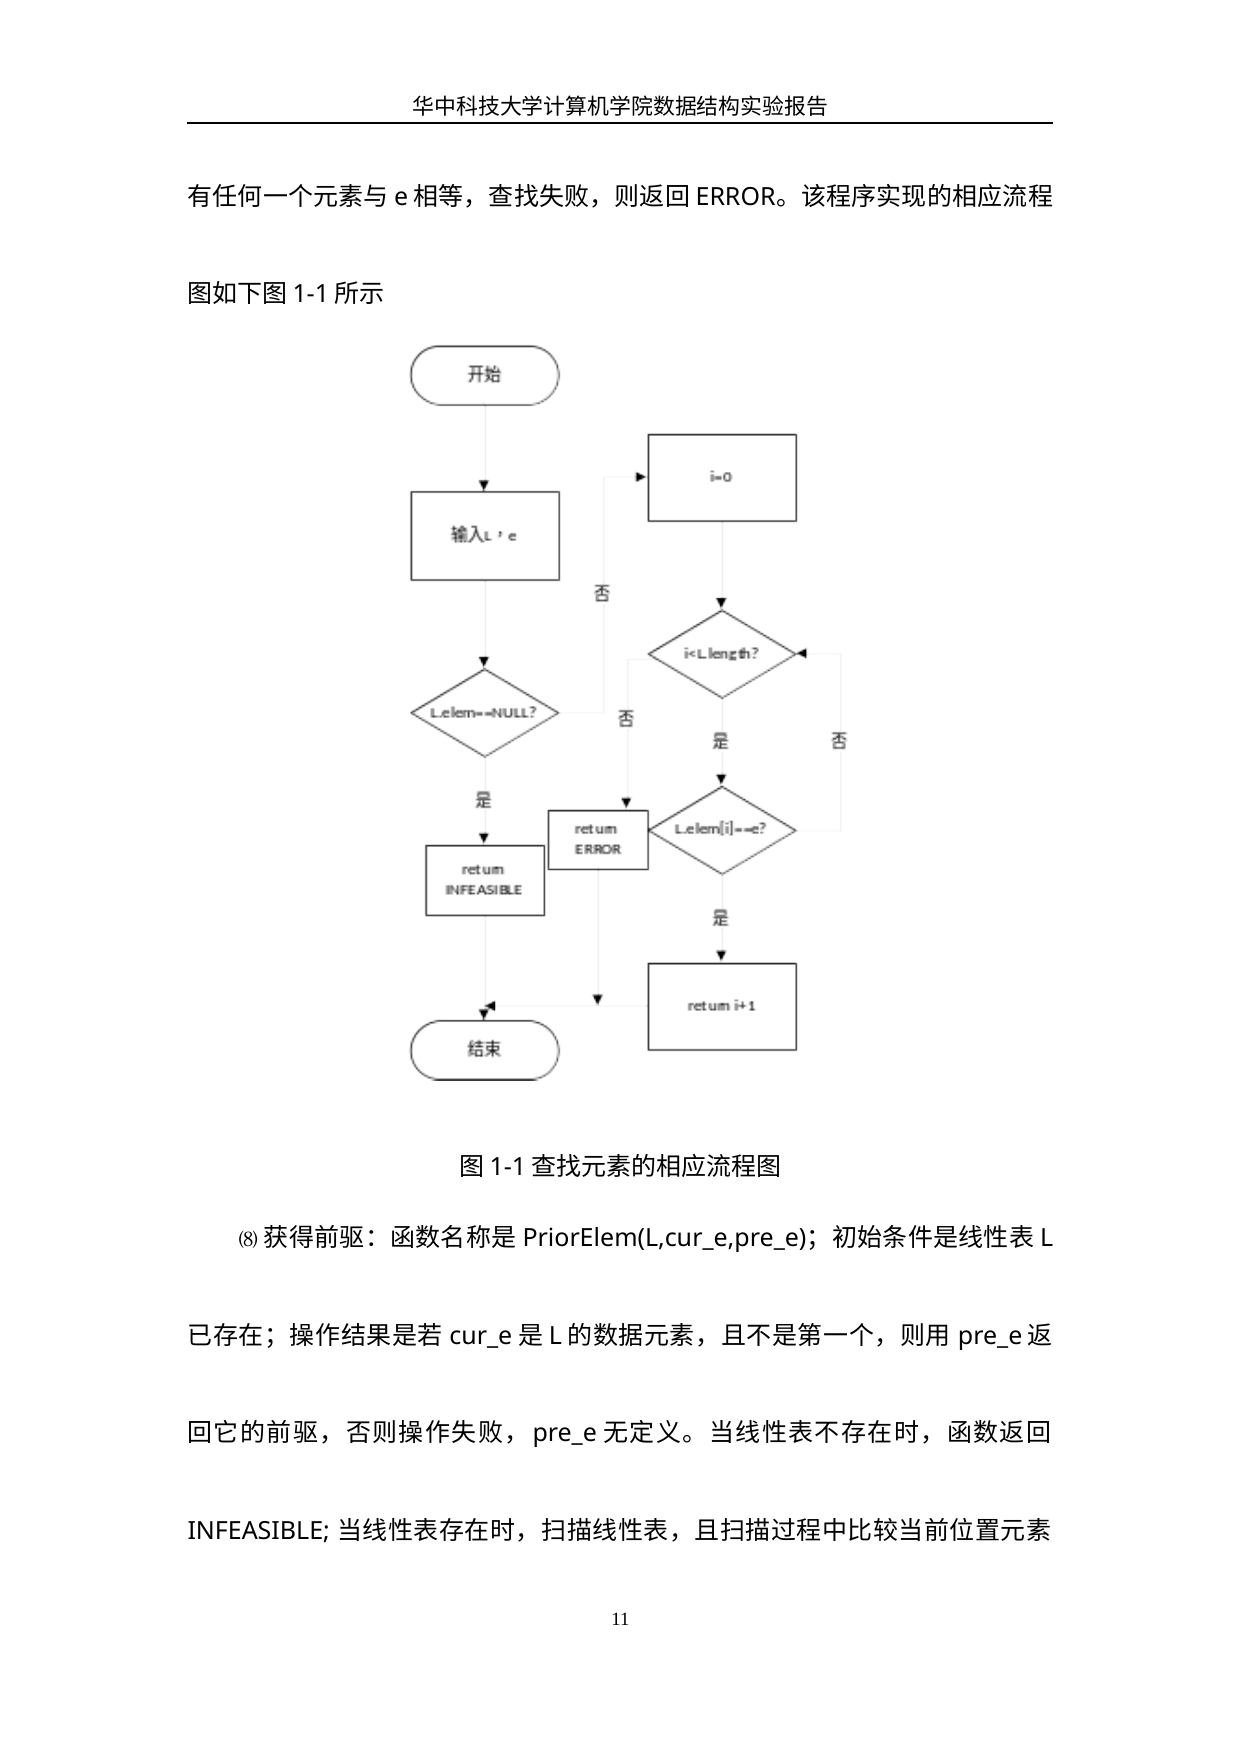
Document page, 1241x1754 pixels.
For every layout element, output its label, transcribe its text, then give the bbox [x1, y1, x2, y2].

text 图1-1查找元素的相应流程图 [187, 1132, 1053, 1197]
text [187, 162, 1053, 324]
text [187, 1203, 1053, 1561]
